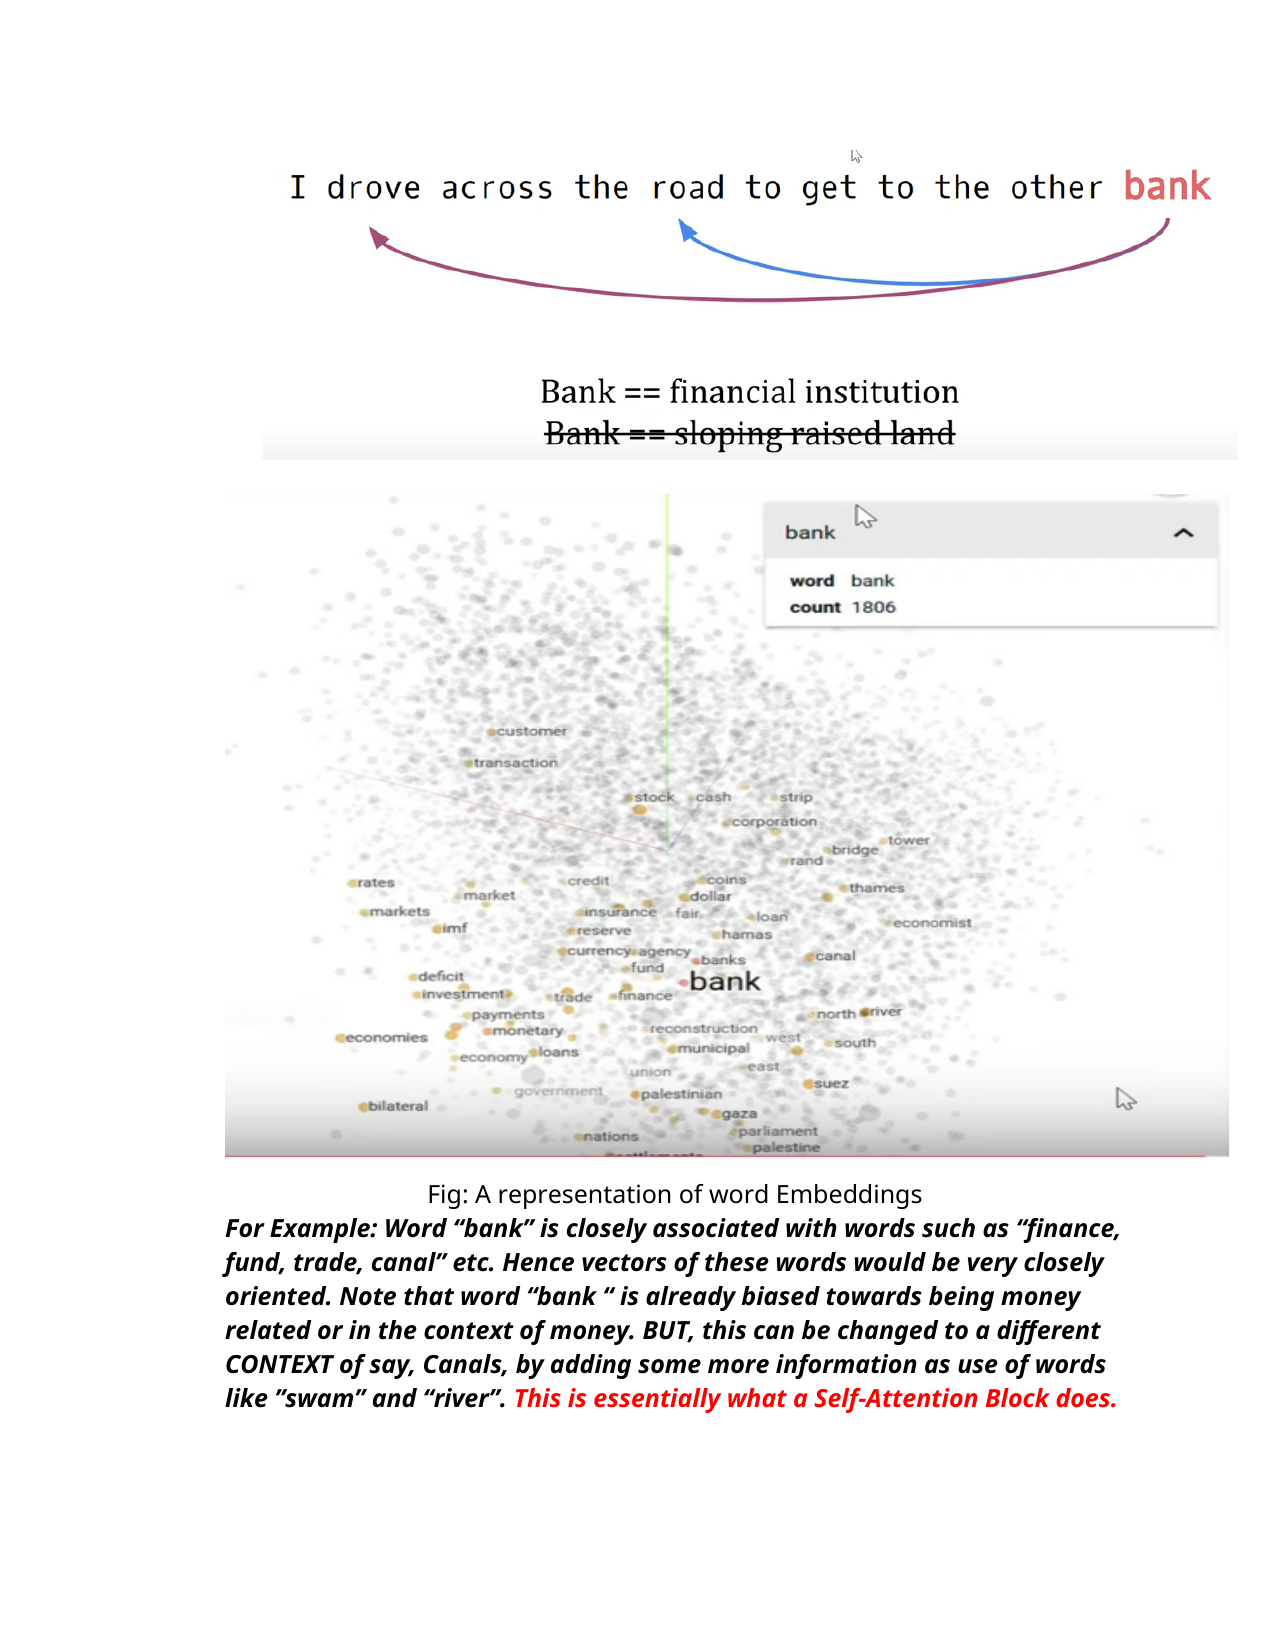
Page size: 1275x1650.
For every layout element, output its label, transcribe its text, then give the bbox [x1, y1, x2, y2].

picture [262, 150, 1238, 460]
list Fig: A representation of word Embeddings [225, 1177, 1125, 1210]
list For Example: Word “bank” is closely associated with words such as “finance, fund, trade, canal” etc. Hence vectors of these words would be very closely oriented. Note that word “bank “ is already biased towards being money related or in the context of money. BUT, this can be changed to a different CONTEXT of say, Canals, by adding some more information as use of words like ”swam” and “river”. This is essentially what a Self-Attention Block does. [225, 1210, 1125, 1415]
picture [225, 494, 1230, 1177]
